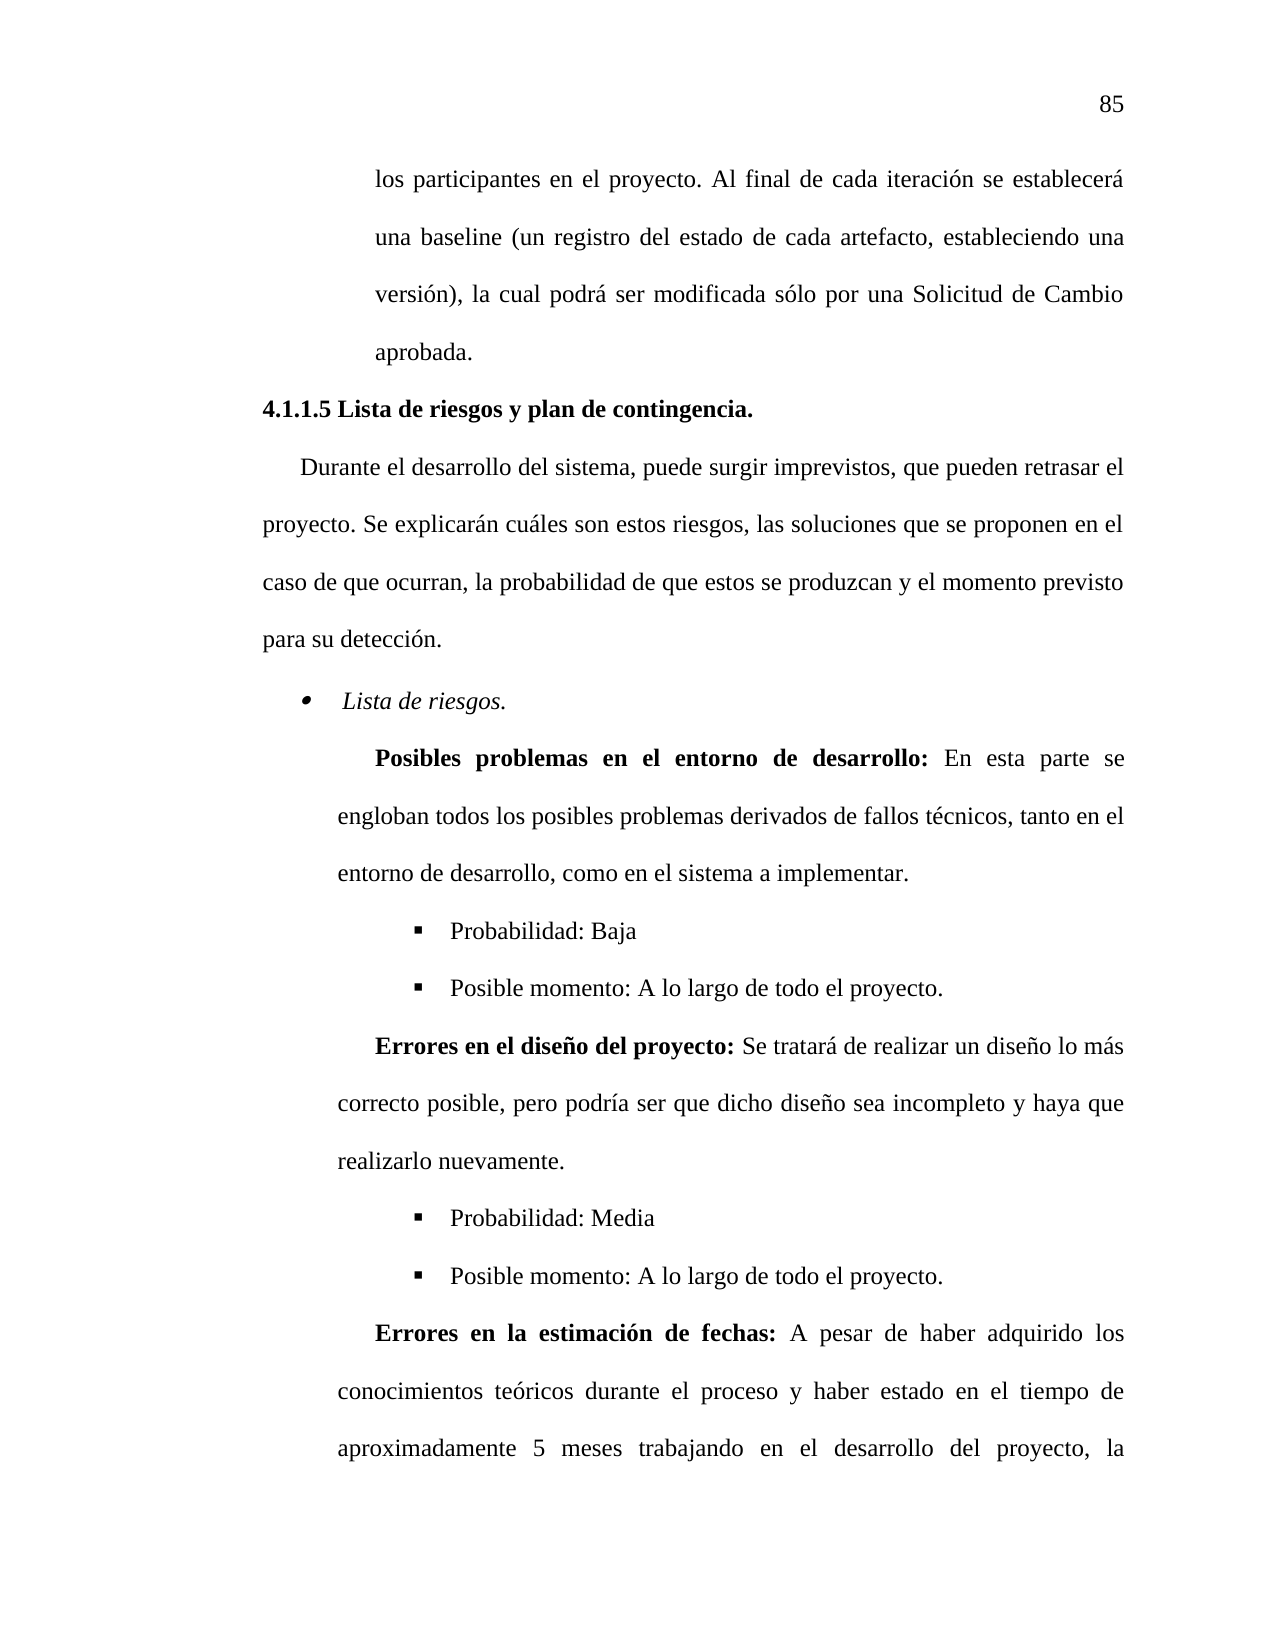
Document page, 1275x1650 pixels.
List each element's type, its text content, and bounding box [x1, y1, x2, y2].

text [375, 164, 1125, 366]
text Durante el desarrollo del sistema, puede surgir imprevistos, que pueden retrasar el proyecto. Se explicarán cuáles son estos riesgos, las soluciones que se proponen en el caso de que ocurran, la probabilidad de que estos se produzcan y el momento previsto para su detección. [262, 452, 1125, 653]
subtitle Lista de riesgos y plan de contingencia. [262, 394, 1125, 423]
text Posibles problemas en el entorno de desarrollo: En esta parte se engloban todos los posibles problemas derivados de fallos técnicos, tanto en el entorno de desarrollo, como en el sistema a implementar. [337, 743, 1125, 887]
list Probabilidad: Baja [412, 916, 1125, 945]
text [337, 1318, 1125, 1462]
list Posible momento: A lo largo de todo el proyecto. [412, 973, 1125, 1002]
text Errores en el diseño del proyecto: Se tratará de realizar un diseño lo más correcto posible, pero podría ser que dicho diseño sea incompleto y haya que realizarlo nuevamente. [337, 1031, 1125, 1175]
text Lista de riesgos. [300, 686, 1125, 715]
list Posible momento: A lo largo de todo el proyecto. [412, 1261, 1125, 1290]
list Probabilidad: Media [412, 1203, 1125, 1232]
